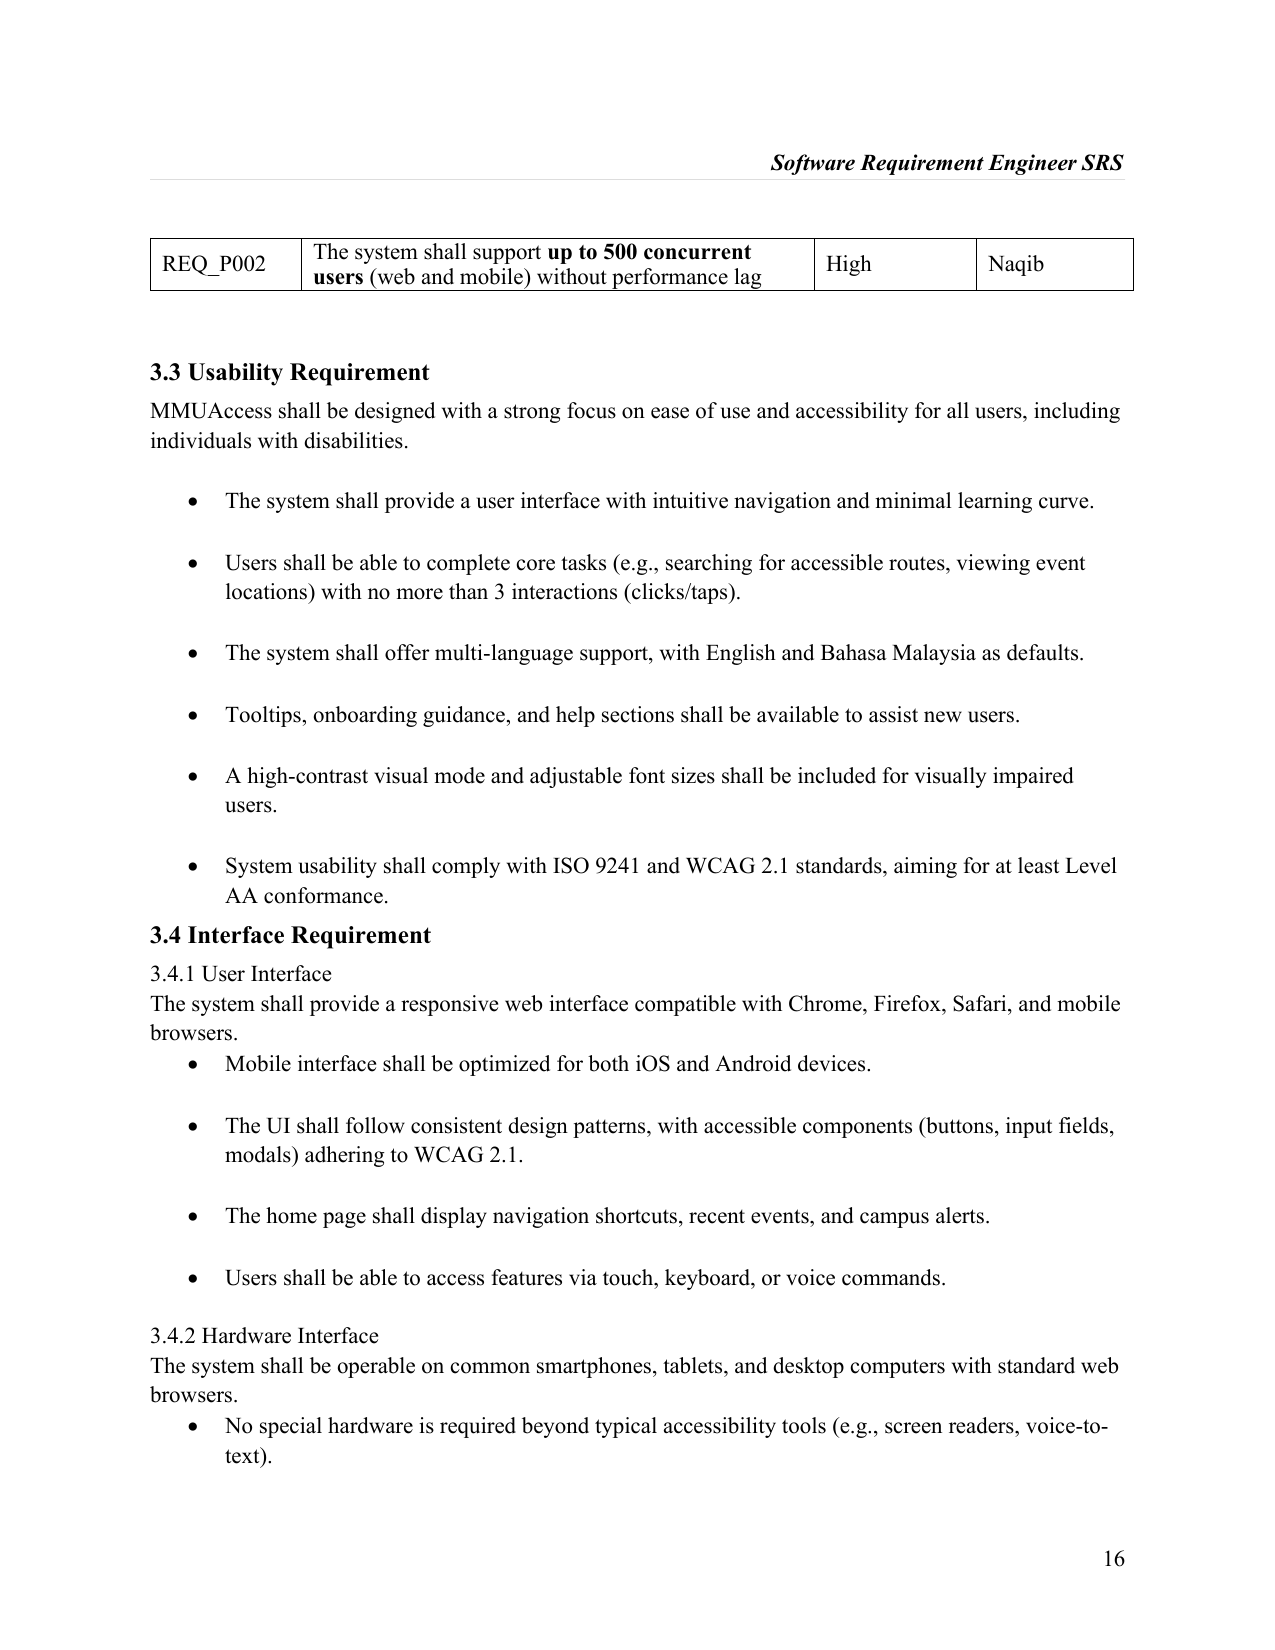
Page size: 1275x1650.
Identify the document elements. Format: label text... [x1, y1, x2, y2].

table_cell High [815, 239, 976, 289]
list No special hardware is required beyond typical accessibility tools (e.g., screen readers, voice-to-text). [187, 1411, 1125, 1468]
list Users shall be able to access features via touch, keyboard, or voice commands. [187, 1262, 1125, 1290]
list A high-contrast visual mode and adjustable font sizes shall be included for visually impaired users. [187, 761, 1125, 818]
list Tooltips, onboarding guidance, and help sections shall be available to assist new users. [187, 699, 1125, 727]
subtitle 3.3 Usability Requirement [150, 358, 1111, 386]
list The system shall offer multi-language support, with English and Bahasa Malaysia as defaults. [187, 638, 1125, 666]
table_cell REQ_P002 [151, 239, 301, 289]
subtitle 3.4 Interface Requirement [150, 921, 1111, 949]
list The UI shall follow consistent design patterns, with accessible components (buttons, input fields, modals) adhering to WCAG 2.1. [187, 1110, 1125, 1168]
text The system shall provide a responsive web interface compatible with Chrome, Firefox, Safari, and mobile browsers. [150, 991, 1125, 1045]
text 3.4.2 Hardware Interface [150, 1323, 1125, 1349]
text MMUAccess shall be designed with a strong focus on ease of use and accessibility for all users, including individuals with disabilities. [150, 398, 1125, 453]
table_cell The system shall support up to 500 concurrent users (web and mobile) without performance lag [302, 239, 814, 289]
list Mobile interface shall be optimized for both iOS and Android devices. [187, 1049, 1125, 1077]
table_cell Naqib [977, 239, 1133, 289]
text 3.4.1 User Interface [150, 961, 1125, 987]
list The system shall provide a user interface with intuitive navigation and minimal learning curve. [187, 486, 1125, 514]
list System usability shall comply with ISO 9241 and WCAG 2.1 standards, aiming for at least Level AA conformance. [187, 851, 1125, 908]
text The system shall be operable on common smartphones, tablets, and desktop computers with standard web browsers. [150, 1353, 1125, 1407]
list The home page shall display navigation shortcuts, recent events, and campus alerts. [187, 1201, 1125, 1229]
list Users shall be able to complete core tasks (e.g., searching for accessible routes, viewing event locations) with no more than 3 interactions (clicks/taps). [187, 547, 1125, 605]
